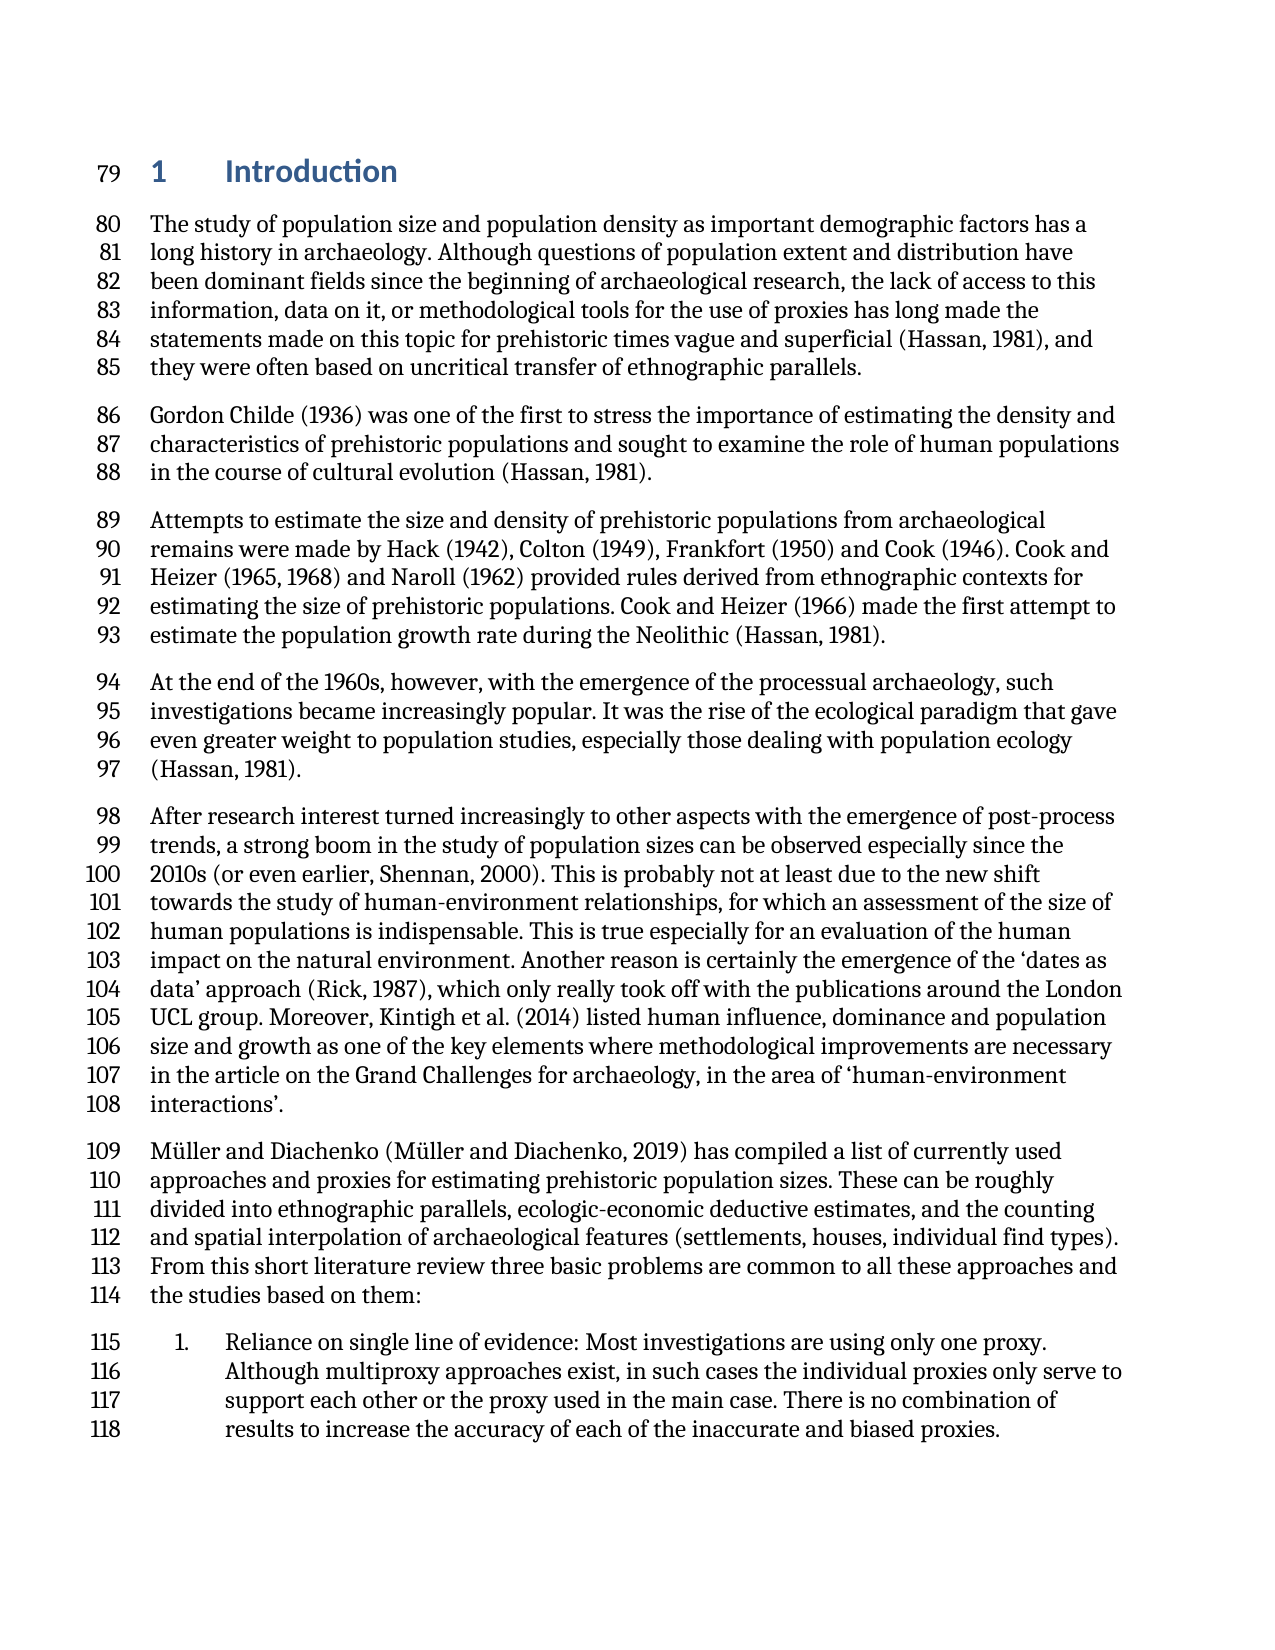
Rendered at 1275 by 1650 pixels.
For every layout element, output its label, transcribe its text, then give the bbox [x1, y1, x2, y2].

list Reliance on single line of evidence: Most investigations are using only one proxy. Although multiproxy approaches exist, in such cases the individual proxies only serve to support each other or the proxy used in the main case. There is no combination of results to increase the accuracy of each of the inaccurate and biased proxies. [175, 1328, 1125, 1443]
text At the end of the 1960s, however, with the emergence of the processual archaeology, such investigations became increasingly popular. It was the rise of the ecological paradigm that gave even greater weight to population studies, especially those dealing with population ecology (Hassan, 1981). [150, 668, 1125, 783]
text After research interest turned increasingly to other aspects with the emergence of post-process trends, a strong boom in the study of population sizes can be observed especially since the 2010s (or even earlier, Shennan, 2000). This is probably not at least due to the new shift towards the study of human-environment relationships, for which an assessment of the size of human populations is indispensable. This is true especially for an evaluation of the human impact on the natural environment. Another reason is certainly the emergence of the ‘dates as data’ approach (Rick, 1987), which only really took off with the publications around the London UCL group. Moreover, Kintigh et al. (2014) listed human influence, dominance and population size and growth as one of the key elements where methodological improvements are necessary in the article on the Grand Challenges for archaeology, in the area of ‘human-environment interactions’. [150, 802, 1125, 1118]
text Müller and Diachenko (Müller and Diachenko, 2019) has compiled a list of currently used approaches and proxies for estimating prehistoric population sizes. These can be roughly divided into ethnographic parallels, ecologic-economic deductive estimates, and the counting and spatial interpolation of archaeological features (settlements, houses, individual find types). From this short literature review three basic problems are common to all these approaches and the studies based on them: [150, 1137, 1125, 1309]
text The study of population size and population density as important demographic factors has a long history in archaeology. Although questions of population extent and distribution have been dominant fields since the beginning of archaeological research, the lack of access to this information, data on it, or methodological tools for the use of proxies has long made the statements made on this topic for prehistoric times vague and superficial (Hassan, 1981), and they were often based on uncritical transfer of ethnographic parallels. [150, 209, 1125, 382]
text Gordon Childe (1936) was one of the first to stress the importance of estimating the density and characteristics of prehistoric populations and sought to examine the role of human populations in the course of cultural evolution (Hassan, 1981). [150, 401, 1125, 487]
text Attempts to estimate the size and density of prehistoric populations from archaeological remains were made by Hack (1942), Colton (1949), Frankfort (1950) and Cook (1946). Cook and Heizer (1965, 1968) and Naroll (1962) provided rules derived from ethnographic contexts for estimating the size of prehistoric populations. Cook and Heizer (1966) made the first attempt to estimate the population growth rate during the Neolithic (Hassan, 1981). [150, 506, 1125, 649]
subtitle 1 Introduction [150, 150, 1125, 191]
